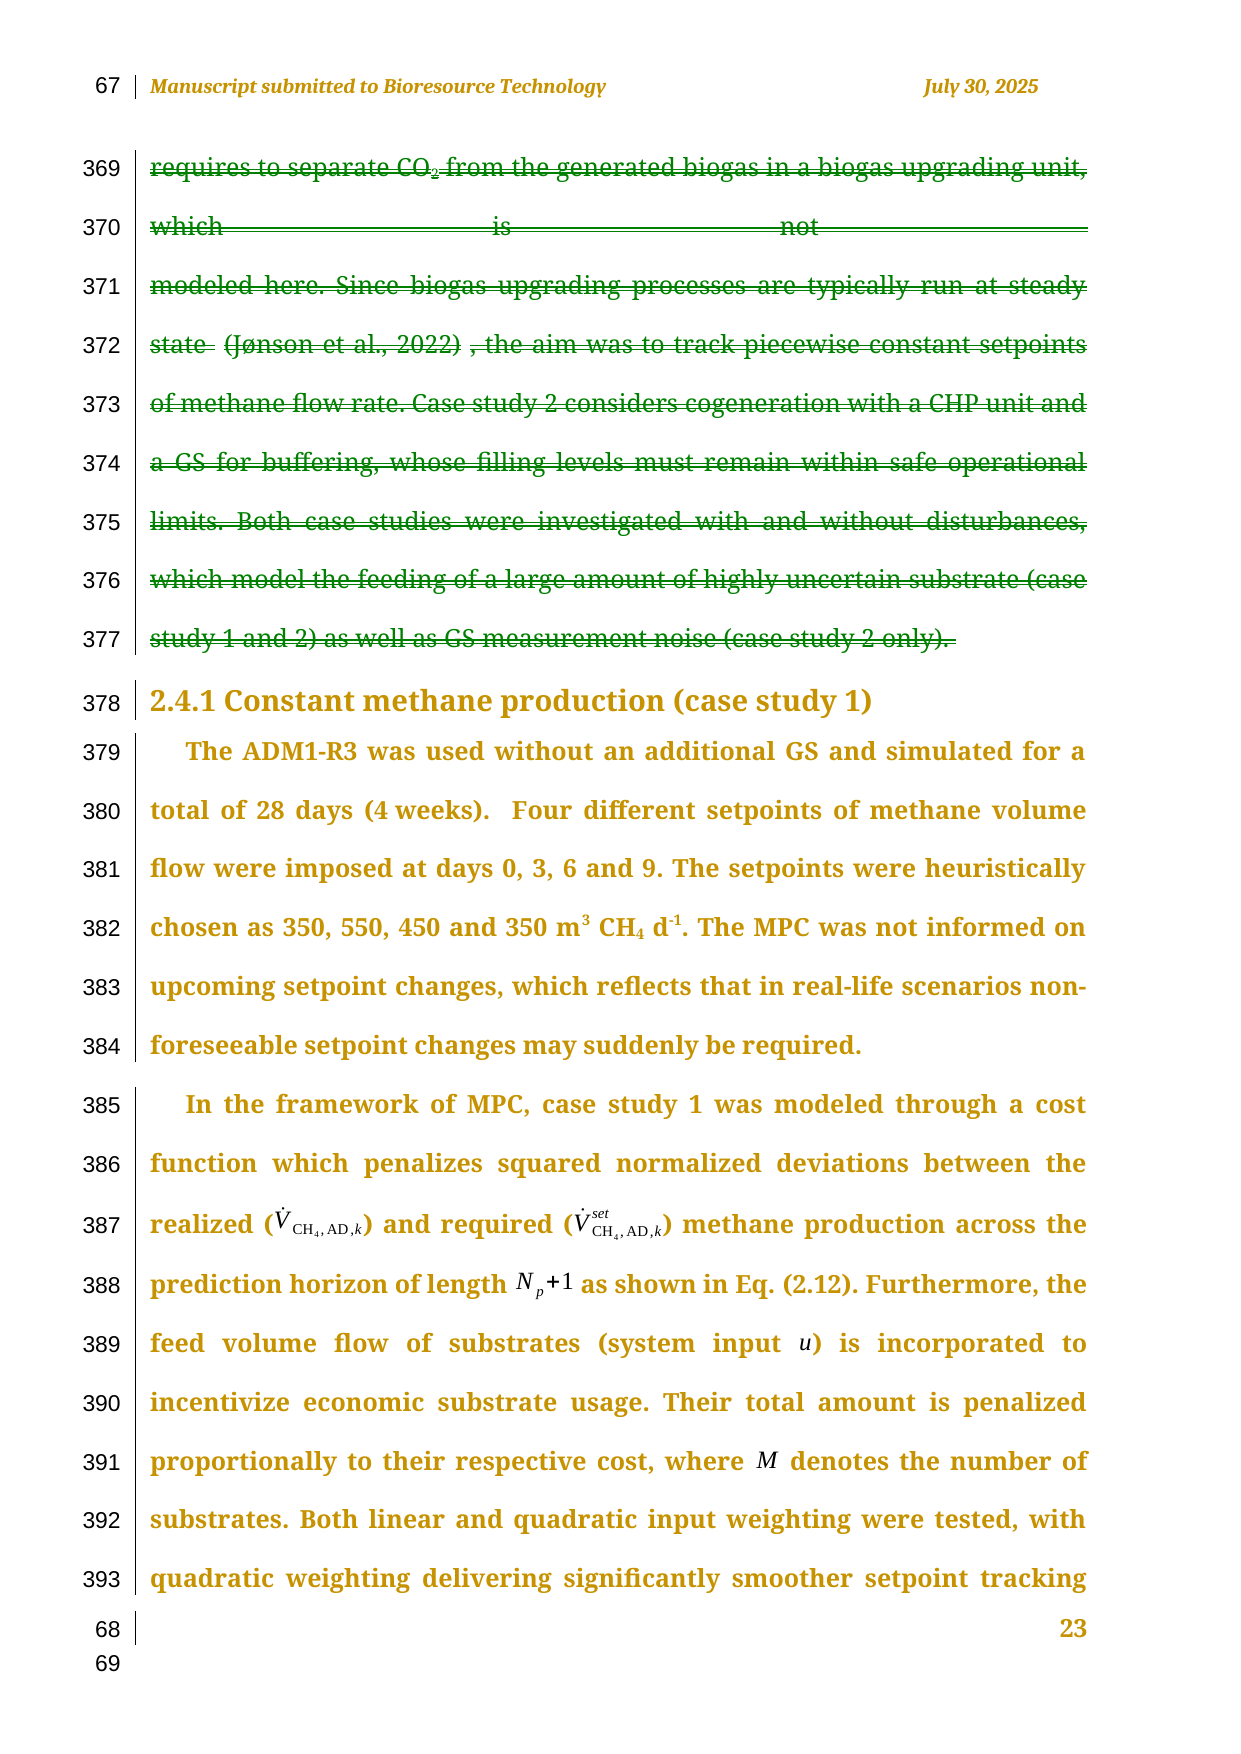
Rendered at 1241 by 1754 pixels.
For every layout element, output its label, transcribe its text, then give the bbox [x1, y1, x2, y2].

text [150, 1087, 1087, 1595]
subtitle 2.4.1 Constant methane production (case study 1) [150, 680, 1090, 720]
text The ADM1-R3 was used without an additional GS and simulated for a total of 28 days (4 weeks). Four different setpoints of methane volume flow were imposed at days 0, 3, 6 and 9. The setpoints were heuristically chosen as 350, 550, 450 and 350 m3 CH4 d-1. The MPC was not informed on upcoming setpoint changes, which reflects that in real-life scenarios non-foreseeable setpoint changes may suddenly be required. [150, 733, 1087, 1062]
